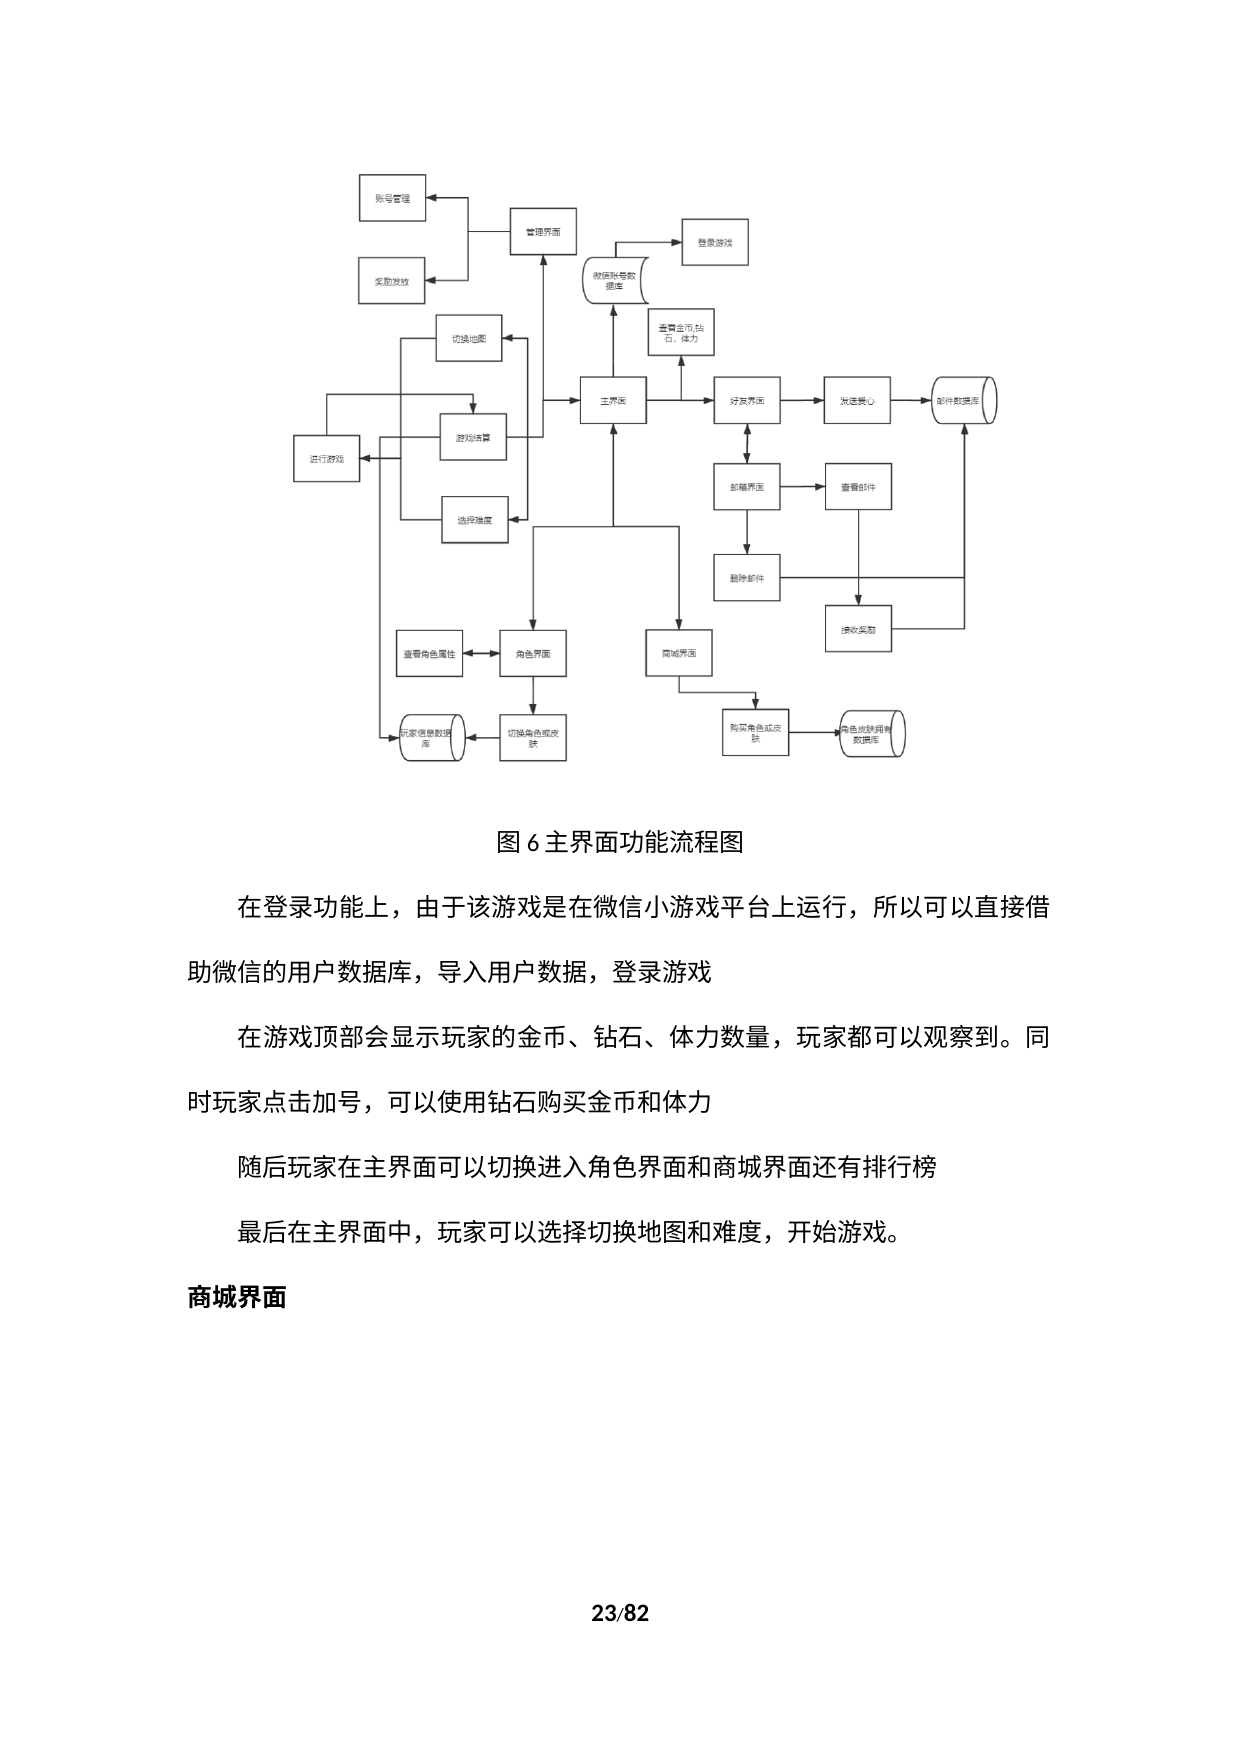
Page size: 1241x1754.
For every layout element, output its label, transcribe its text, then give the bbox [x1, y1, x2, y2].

text 在游戏顶部会显示玩家的金币、钻石、体力数量，玩家都可以观察到。同时玩家点击加号，可以使用钻石购买金币和体力 [187, 1003, 1053, 1133]
text 最后在主界面中，玩家可以选择切换地图和难度，开始游戏。 [187, 1198, 1053, 1263]
picture [277, 158, 1013, 777]
text 商城界面 [187, 1263, 1053, 1328]
text 在登录功能上，由于该游戏是在微信小游戏平台上运行，所以可以直接借助微信的用户数据库，导入用户数据，登录游戏 [187, 873, 1053, 1003]
text 随后玩家在主界面可以切换进入角色界面和商城界面还有排行榜 [187, 1133, 1053, 1198]
text 图 6主界面功能流程图 [187, 808, 1053, 873]
